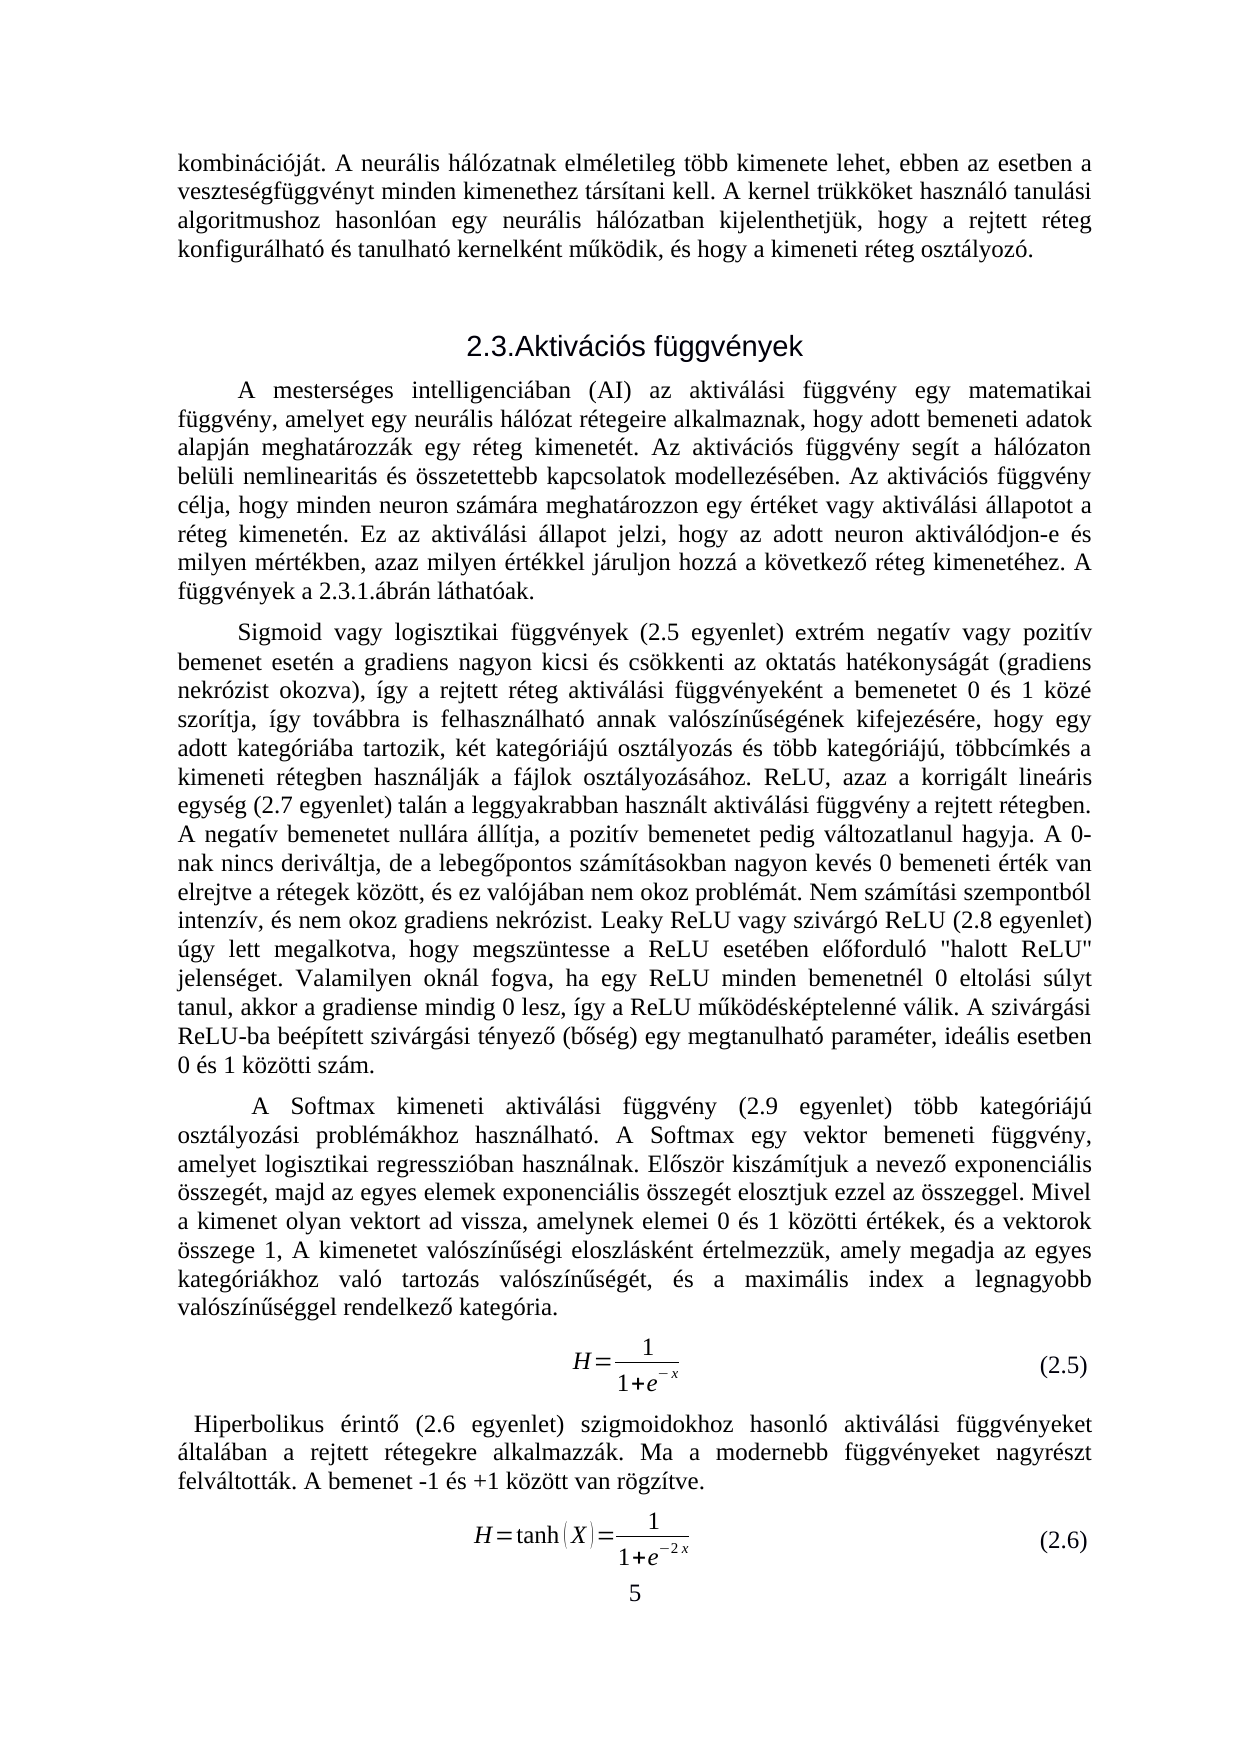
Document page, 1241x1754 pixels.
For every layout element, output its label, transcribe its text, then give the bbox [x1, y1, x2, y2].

subtitle 2.3.Aktivációs függvények [177, 329, 1092, 362]
text (2.5) [546, 1334, 1092, 1396]
text Hiperbolikus érintő (2.6 egyenlet) szigmoidokhoz hasonló aktiválási függvényeket általában a rejtett rétegekre alkalmazzák. Ma a modernebb függvényeket nagyrészt felváltották. A bemenet -1 és +1 között van rögzítve. [177, 1409, 1092, 1495]
text (2.6) [473, 1508, 1092, 1570]
text Sigmoid vagy logisztikai függvények (2.5 egyenlet) extrém negatív vagy pozitív bemenet esetén a gradiens nagyon kicsi és csökkenti az oktatás hatékonyságát (gradiens nekrózist okozva), így a rejtett réteg aktiválási függvényeként a bemenetet 0 és 1 közé szorítja, így továbbra is felhasználható annak valószínűségének kifejezésére, hogy egy adott kategóriába tartozik, két kategóriájú osztályozás és több kategóriájú, többcímkés a kimeneti rétegben használják a fájlok osztályozásához. ReLU, azaz a korrigált lineáris egység (2.7 egyenlet) talán a leggyakrabban használt aktiválási függvény a rejtett rétegben. A negatív bemenetet nullára állítja, a pozitív bemenetet pedig változatlanul hagyja. A 0-nak nincs deriváltja, de a lebegőpontos számításokban nagyon kevés 0 bemeneti érték van elrejtve a rétegek között, és ez valójában nem okoz problémát. Nem számítási szempontból intenzív, és nem okoz gradiens nekrózist. Leaky ReLU vagy szivárgó ReLU (2.8 egyenlet) úgy lett megalkotva, hogy megszüntesse a ReLU esetében előforduló "halott ReLU" jelenséget. Valamilyen oknál fogva, ha egy ReLU minden bemenetnél 0 eltolási súlyt tanul, akkor a gradiense mindig 0 lesz, így a ReLU működésképtelenné válik. A szivárgási ReLU-ba beépített szivárgási tényező (bőség) egy megtanulható paraméter, ideális esetben 0 és 1 közötti szám. [177, 617, 1092, 1079]
text A mesterséges intelligenciában (AI) az aktiválási függvény egy matematikai függvény, amelyet egy neurális hálózat rétegeire alkalmaznak, hogy adott bemeneti adatok alapján meghatározzák egy réteg kimenetét. Az aktivációs függvény segít a hálózaton belüli nemlinearitás és összetettebb kapcsolatok modellezésében. Az aktivációs függvény célja, hogy minden neuron számára meghatározzon egy értéket vagy aktiválási állapotot a réteg kimenetén. Ez az aktiválási állapot jelzi, hogy az adott neuron aktiválódjon-e és milyen mértékben, azaz milyen értékkel járuljon hozzá a következő réteg kimenetéhez. A függvények a 2.3.1.ábrán láthatóak. [177, 375, 1092, 605]
text A Softmax kimeneti aktiválási függvény (2.9 egyenlet) több kategóriájú osztályozási problémákhoz használható. A Softmax egy vektor bemeneti függvény, amelyet logisztikai regresszióban használnak. Először kiszámítjuk a nevező exponenciális összegét, majd az egyes elemek exponenciális összegét elosztjuk ezzel az összeggel. Mivel a kimenet olyan vektort ad vissza, amelynek elemei 0 és 1 közötti értékek, és a vektorok összege 1, A kimenetet valószínűségi eloszlásként értelmezzük, amely megadja az egyes kategóriákhoz való tartozás valószínűségét, és a maximális index a legnagyobb valószínűséggel rendelkező kategória. [177, 1091, 1092, 1321]
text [177, 148, 1092, 263]
